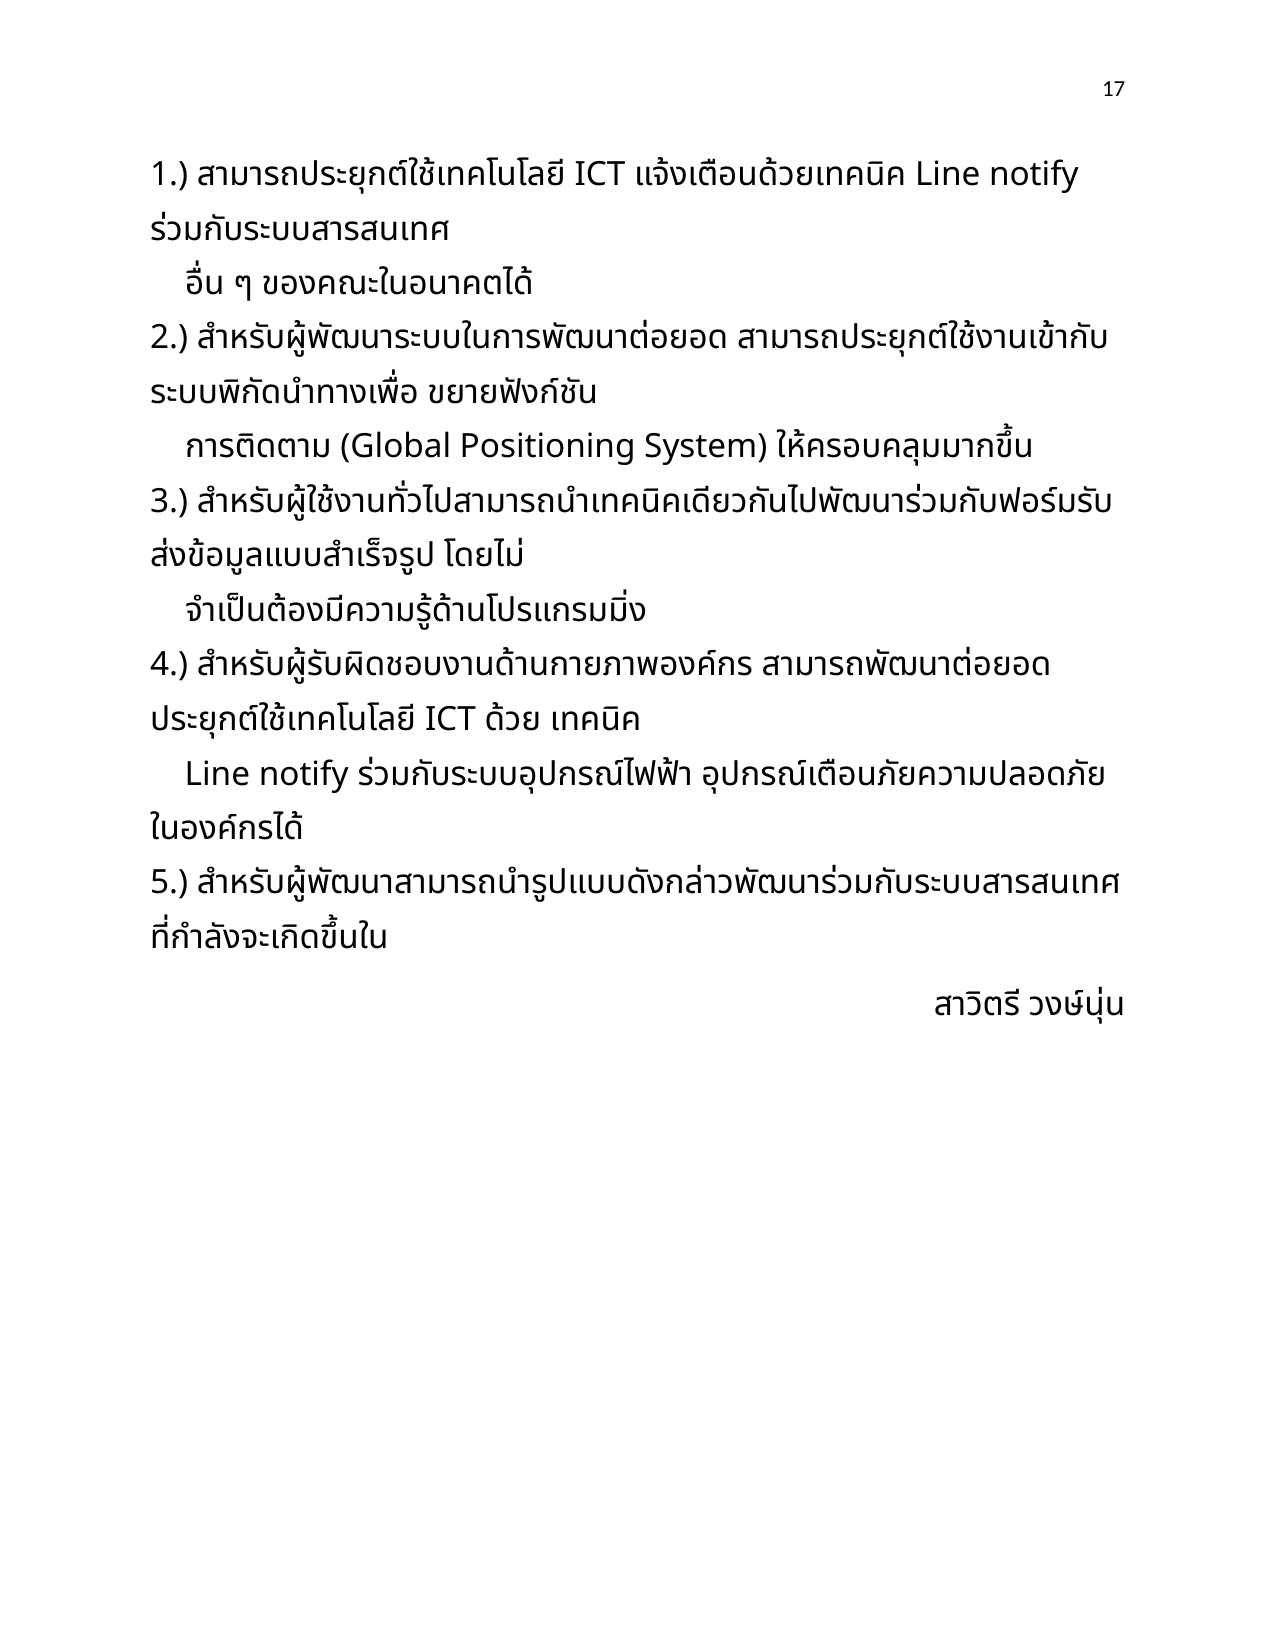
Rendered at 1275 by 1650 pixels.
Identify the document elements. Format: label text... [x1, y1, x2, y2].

text จำเป็นต้องมีความรู้ด้านโปรแกรมมิ่ง [150, 586, 1125, 636]
text การติดตาม (Global Positioning System) ให้ครอบคลุมมากขึ้น [150, 422, 1125, 473]
text 2.) สำหรับผู้พัฒนาระบบในการพัฒนาต่อยอด สามารถประยุกต์ใช้งานเข้ากับระบบพิกัดนำทางเพื่อ ขยายฟังก์ชัน [150, 313, 1125, 418]
text Line notify ร่วมกับระบบอุปกรณ์ไฟฟ้า อุปกรณ์เตือนภัยความปลอดภัยในองค์กรได้ [150, 749, 1125, 854]
text 5.) สำหรับผู้พัฒนาสามารถนำรูปแบบดังกล่าวพัฒนาร่วมกับระบบสารสนเทศที่กำลังจะเกิดขึ้นใน [150, 858, 1125, 963]
text 1.) สามารถประยุกต์ใช้เทคโนโลยี ICT แจ้งเตือนด้วยเทคนิค Line notify ร่วมกับระบบสารสนเทศ [150, 150, 1125, 255]
text 3.) สำหรับผู้ใช้งานทั่วไปสามารถนำเทคนิคเดียวกันไปพัฒนาร่วมกับฟอร์มรับส่งข้อมูลแบบสำเร็จรูป โดยไม่ [150, 477, 1125, 582]
text สาวิตรี วงษ์นุ่น [150, 980, 1125, 1030]
text อื่น ๆ ของคณะในอนาคตได้ [150, 259, 1125, 309]
text 4.) สำหรับผู้รับผิดชอบงานด้านกายภาพองค์กร สามารถพัฒนาต่อยอดประยุกต์ใช้เทคโนโลยี ICT ด้วย เทคนิค [150, 640, 1125, 745]
